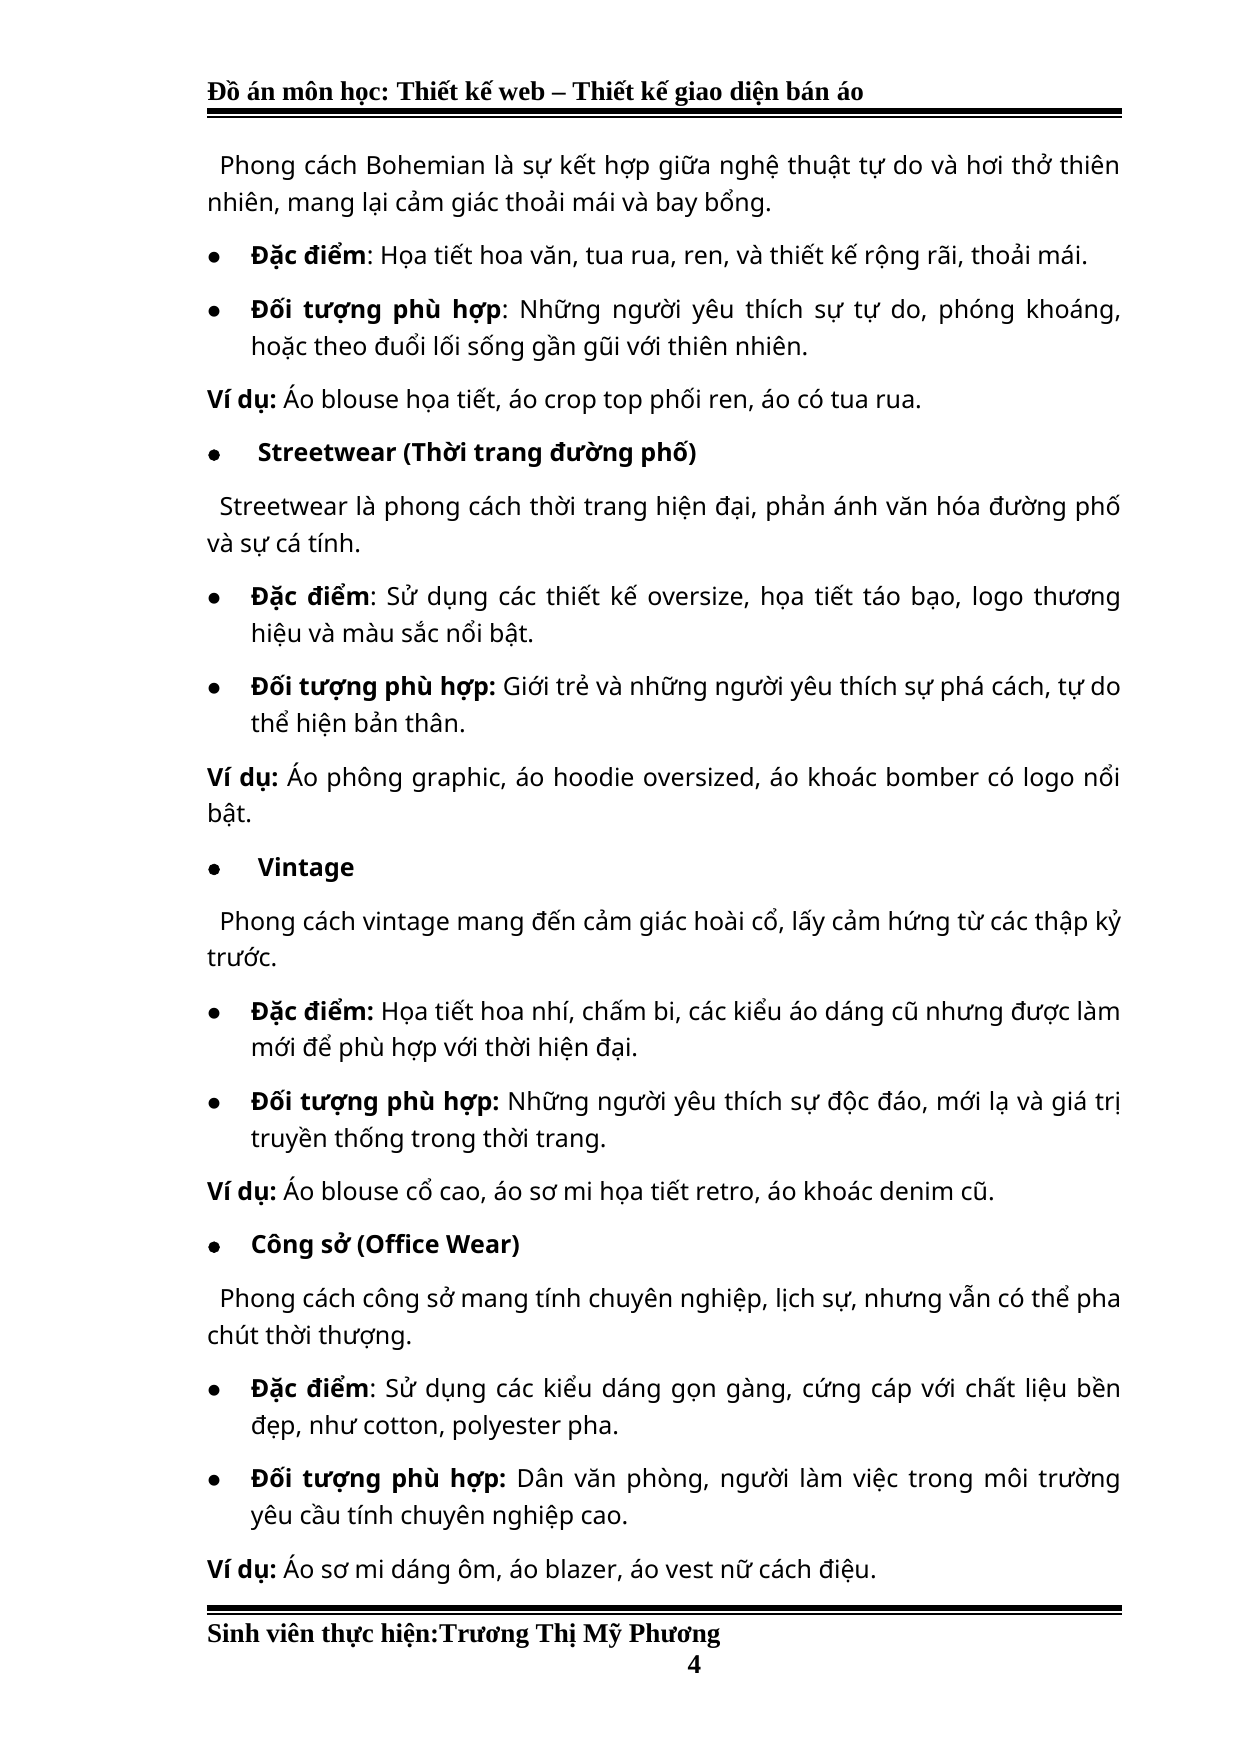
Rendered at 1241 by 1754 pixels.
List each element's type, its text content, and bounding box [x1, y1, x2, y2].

text Phong cách Bohemian là sự kết hợp giữa nghệ thuật tự do và hơi thở thiên nhiên, mang lại cảm giác thoải mái và bay bổng. [207, 148, 1122, 218]
list Đối tượng phù hợp: Giới trẻ và những người yêu thích sự phá cách, tự do thể hiện bản thân. [207, 669, 1122, 740]
text Ví dụ: Áo sơ mi dáng ôm, áo blazer, áo vest nữ cách điệu. [207, 1551, 1122, 1585]
text Ví dụ: Áo phông graphic, áo hoodie oversized, áo khoác bomber có logo nổi bật. [207, 759, 1122, 830]
list Đối tượng phù hợp: Những người yêu thích sự tự do, phóng khoáng, hoặc theo đuổi lối sống gần gũi với thiên nhiên. [207, 291, 1122, 362]
list Đặc điểm: Họa tiết hoa nhí, chấm bi, các kiểu áo dáng cũ nhưng được làm mới để phù hợp với thời hiện đại. [207, 993, 1122, 1064]
list Đối tượng phù hợp: Những người yêu thích sự độc đáo, mới lạ và giá trị truyền thống trong thời trang. [207, 1083, 1122, 1154]
text Phong cách vintage mang đến cảm giác hoài cổ, lấy cảm hứng từ các thập kỷ trước. [207, 903, 1122, 974]
text Streetwear là phong cách thời trang hiện đại, phản ánh văn hóa đường phố và sự cá tính. [207, 489, 1122, 559]
list Streetwear (Thời trang đường phố) [207, 435, 1122, 469]
list Đối tượng phù hợp: Dân văn phòng, người làm việc trong môi trường yêu cầu tính chuyên nghiệp cao. [207, 1461, 1122, 1532]
list Đặc điểm: Sử dụng các thiết kế oversize, họa tiết táo bạo, logo thương hiệu và màu sắc nổi bật. [207, 579, 1122, 650]
list Đặc điểm: Họa tiết hoa văn, tua rua, ren, và thiết kế rộng rãi, thoải mái. [207, 238, 1122, 272]
list Công sở (Office Wear) [207, 1227, 1122, 1261]
list Vintage [207, 849, 1122, 883]
text Phong cách công sở mang tính chuyên nghiệp, lịch sự, nhưng vẫn có thể pha chút thời thượng. [207, 1281, 1122, 1351]
text Ví dụ: Áo blouse cổ cao, áo sơ mi họa tiết retro, áo khoác denim cũ. [207, 1174, 1122, 1208]
text Ví dụ: Áo blouse họa tiết, áo crop top phối ren, áo có tua rua. [207, 382, 1122, 416]
list Đặc điểm: Sử dụng các kiểu dáng gọn gàng, cứng cáp với chất liệu bền đẹp, như cotton, polyester pha. [207, 1371, 1122, 1442]
